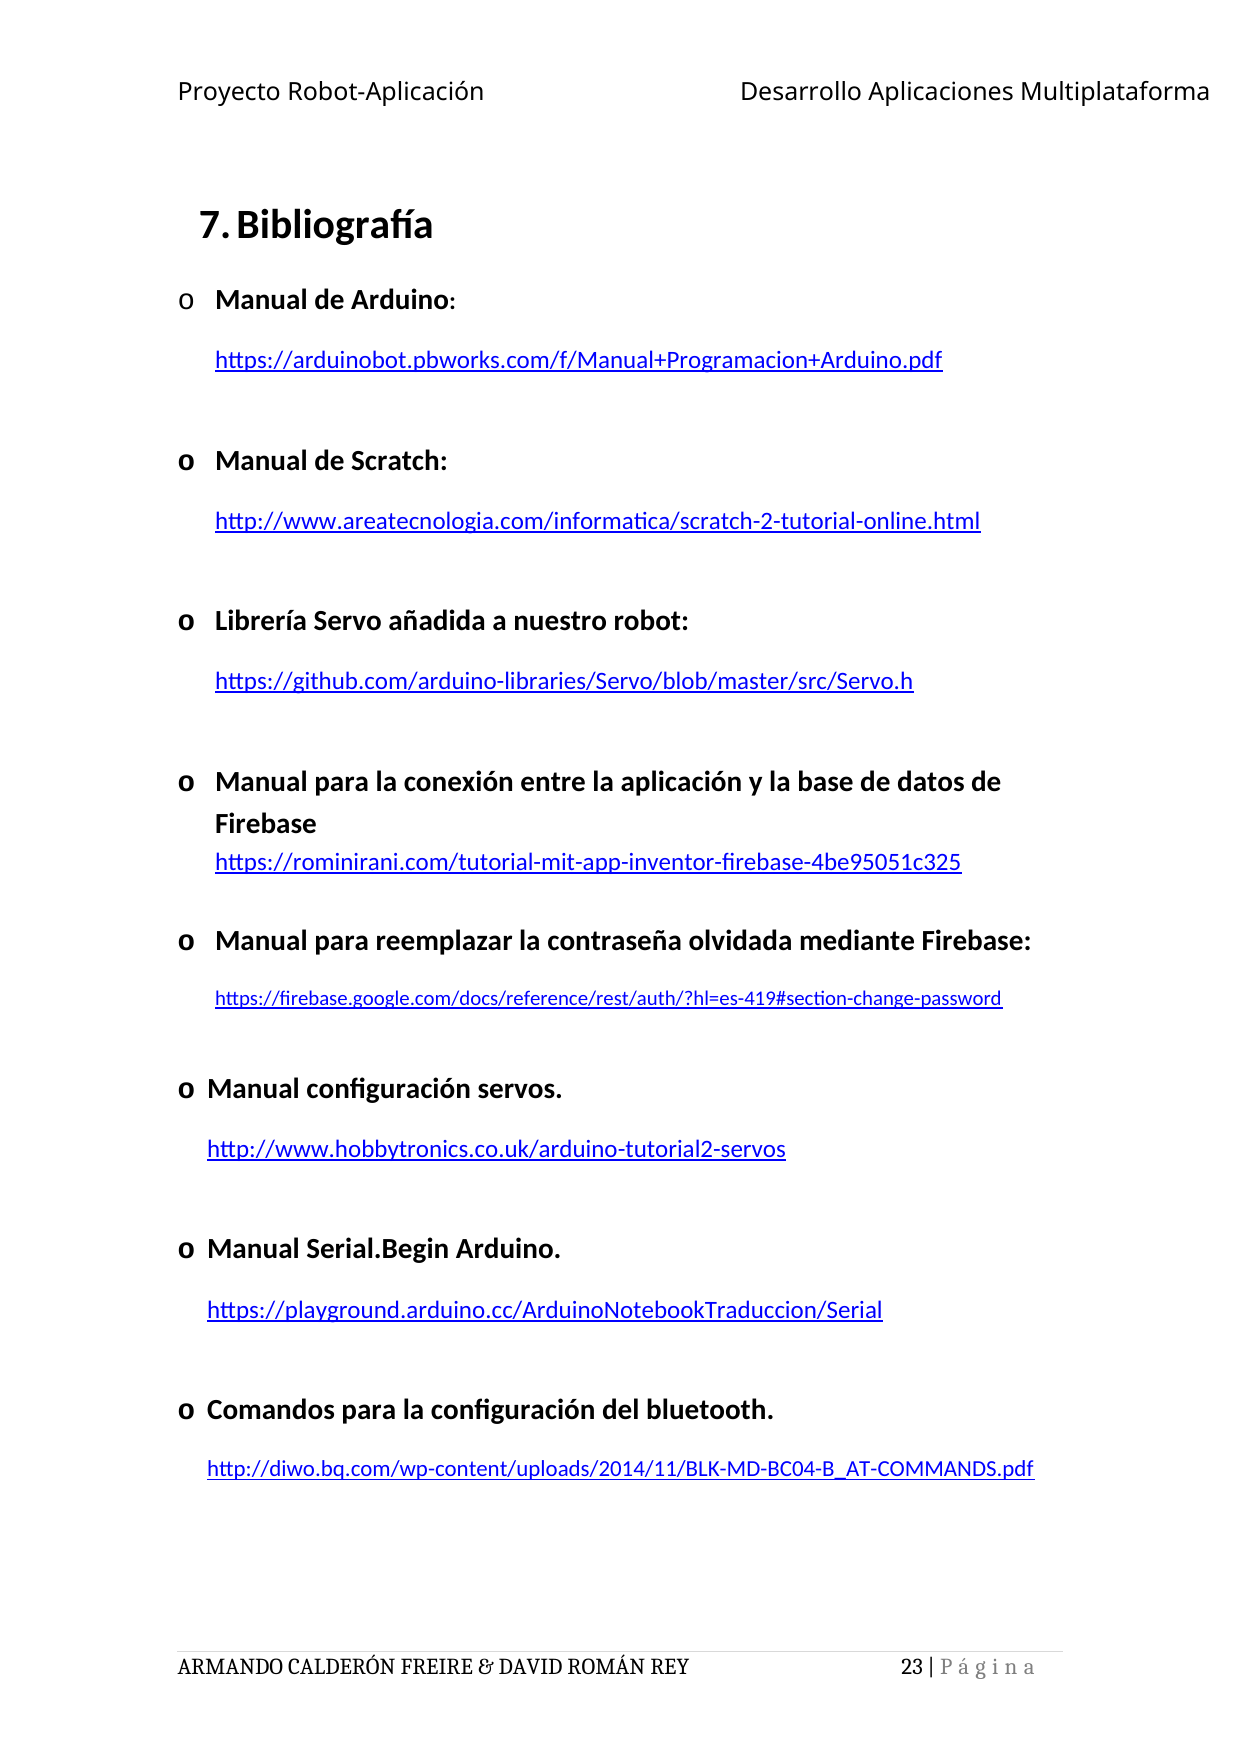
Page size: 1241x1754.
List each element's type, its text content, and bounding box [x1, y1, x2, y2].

list https://rominirani.com/tutorial-mit-app-inventor-firebase-4be95051c325 [215, 846, 1063, 876]
list Librería Servo añadida a nuestro robot: [177, 602, 1063, 639]
list Manual Serial.Begin Arduino. [177, 1231, 1063, 1268]
list Comandos para la configuración del bluetooth. [177, 1391, 1063, 1428]
subtitle Bibliografía [199, 198, 1063, 248]
list Manual para reemplazar la contraseña olvidada mediante Firebase: [177, 922, 1063, 959]
list Manual de Arduino: [177, 281, 1063, 318]
text http://diwo.bq.com/wp-content/uploads/2014/11/BLK-MD-BC04-B_AT-COMMANDS.pdf [177, 1454, 1063, 1482]
text https://github.com/arduino-libraries/Servo/blob/master/src/Servo.h [215, 666, 1063, 696]
list Manual para la conexión entre la aplicación y la base de datos de Firebase [177, 763, 1063, 841]
text http://www.areatecnologia.com/informatica/scratch-2-tutorial-online.html [215, 505, 1063, 536]
text https://firebase.google.com/docs/reference/rest/auth/?hl=es-419#section-change-password [215, 986, 1063, 1011]
list Manual de Scratch: [177, 442, 1063, 479]
text https://playground.arduino.cc/ArduinoNotebookTraduccion/Serial [177, 1294, 1063, 1324]
text http://www.hobbytronics.co.uk/arduino-tutorial2-servos [177, 1133, 1063, 1164]
text https://arduinobot.pbworks.com/f/Manual+Programacion+Arduino.pdf [215, 344, 1063, 375]
list Manual configuración servos. [177, 1070, 1063, 1107]
